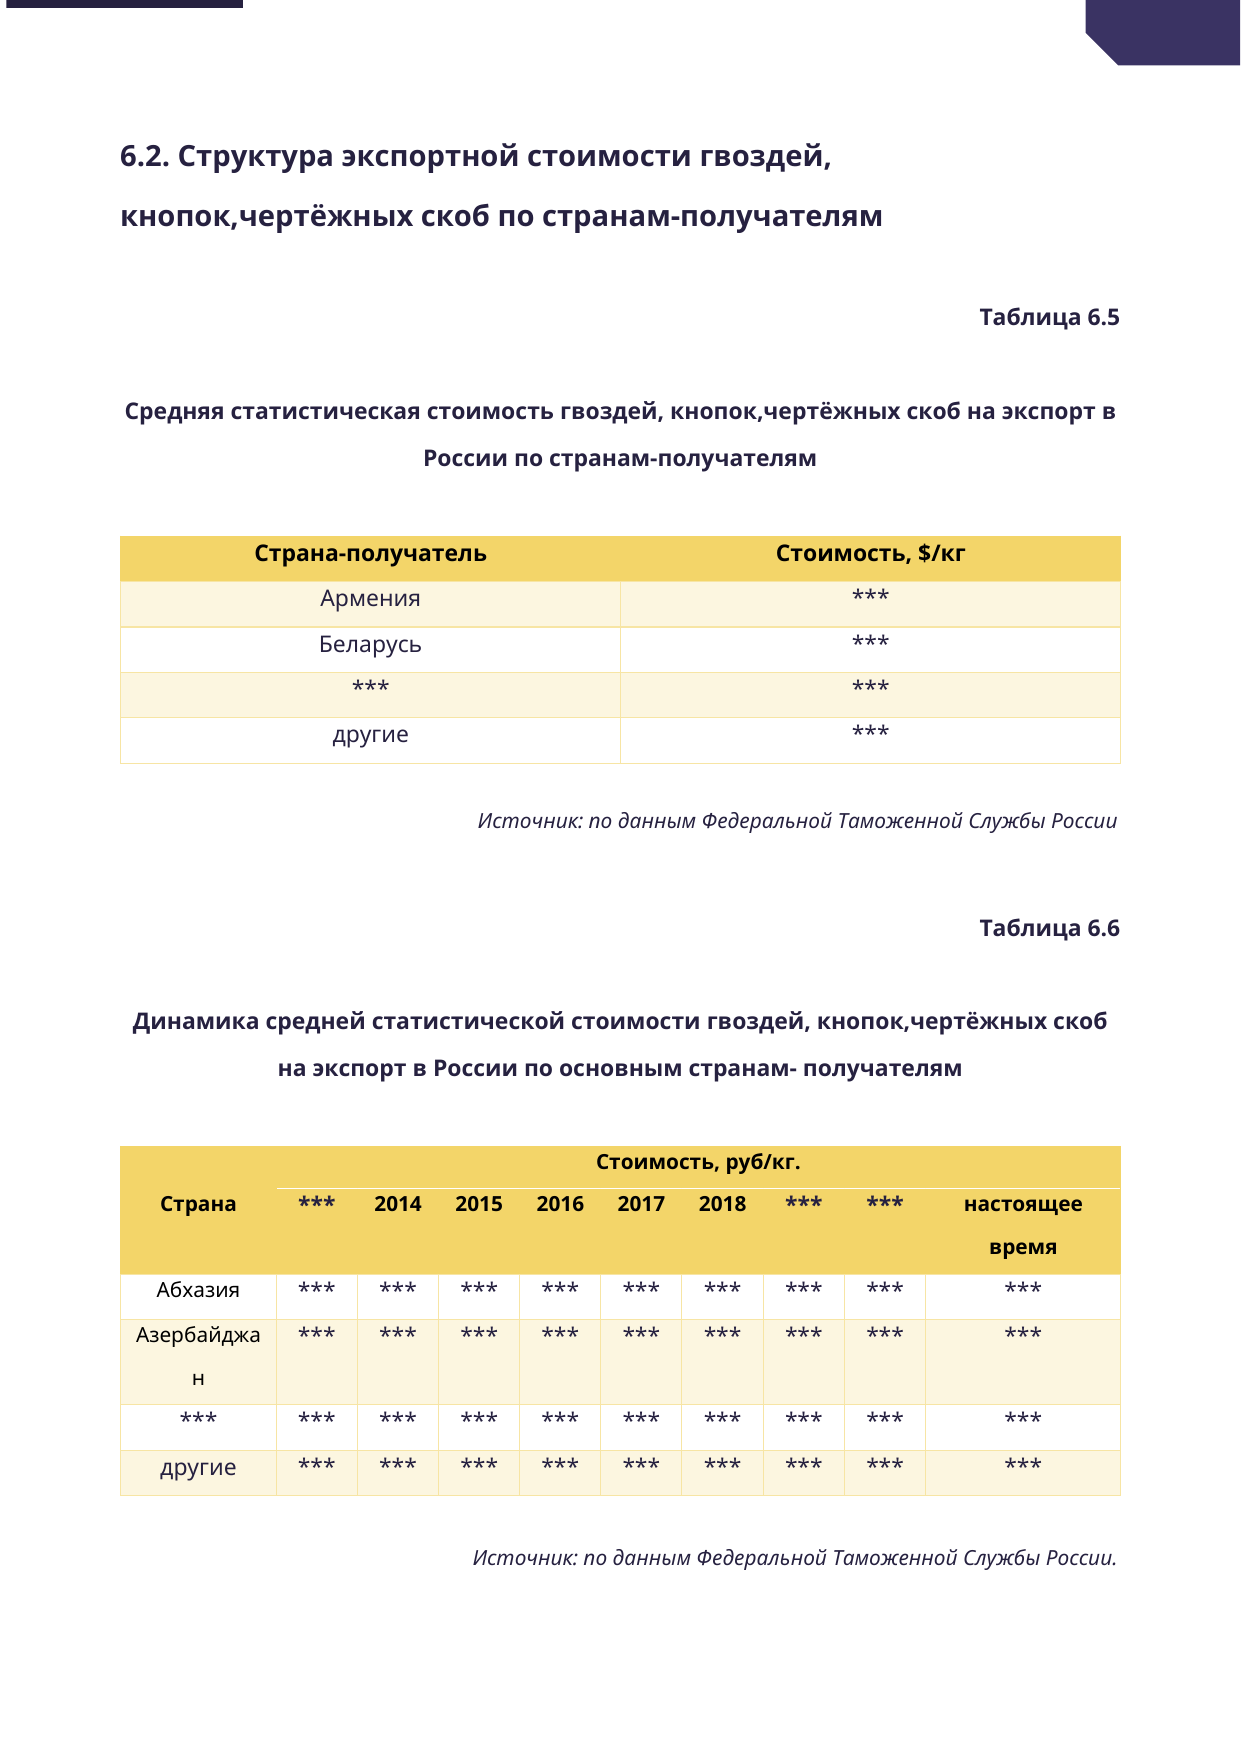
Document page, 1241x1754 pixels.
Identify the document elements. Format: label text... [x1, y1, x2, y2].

table_cell *** [358, 1405, 438, 1450]
table_cell *** [277, 1190, 357, 1274]
table_cell *** [601, 1320, 681, 1404]
table_cell *** [277, 1405, 357, 1450]
table_cell 2016 [520, 1190, 600, 1274]
table_cell *** [621, 628, 1120, 672]
table_header Стоимость, $/кг [621, 537, 1120, 581]
table_cell *** [682, 1275, 763, 1319]
table_cell *** [358, 1451, 438, 1495]
subtitle 6.2. Структура экспортной стоимости гвоздей, кнопок,чертёжных скоб по странам-получателям [120, 135, 1120, 234]
text Таблица 6.5 [120, 301, 1120, 332]
table_cell *** [682, 1405, 763, 1450]
table_cell *** [601, 1451, 681, 1495]
table_cell Абхазия [121, 1275, 276, 1319]
table_cell *** [845, 1190, 925, 1274]
table_cell *** [439, 1320, 519, 1404]
text Динамика средней статистической стоимости гвоздей, кнопок,чертёжных скоб на экспорт в России по основным странам- получателям [120, 1005, 1120, 1083]
table_header Страна [121, 1147, 276, 1274]
table_cell *** [764, 1405, 844, 1450]
table_cell *** [439, 1405, 519, 1450]
table_cell *** [601, 1275, 681, 1319]
table_cell Беларусь [121, 628, 620, 672]
table_cell настоящее время [926, 1190, 1120, 1274]
text Источник: по данным Федеральной Таможенной Службы России [120, 806, 1120, 835]
text Таблица 6.6 [120, 911, 1120, 943]
table_cell *** [764, 1320, 844, 1404]
table_cell другие [121, 1451, 276, 1495]
table_cell *** [764, 1275, 844, 1319]
table_cell *** [277, 1275, 357, 1319]
table_cell Азербайджан [121, 1320, 276, 1404]
table_cell *** [520, 1405, 600, 1450]
table_cell *** [845, 1275, 925, 1319]
table_cell Армения [121, 582, 620, 626]
table_cell *** [520, 1320, 600, 1404]
table_cell *** [121, 1405, 276, 1450]
table_cell другие [121, 718, 620, 763]
table_cell 2017 [601, 1190, 681, 1274]
table_cell *** [121, 673, 620, 717]
text Источник: по данным Федеральной Таможенной Службы России. [120, 1543, 1120, 1571]
table_cell *** [277, 1320, 357, 1404]
table_cell *** [520, 1451, 600, 1495]
table_cell *** [764, 1451, 844, 1495]
table_cell *** [358, 1320, 438, 1404]
table_cell *** [621, 673, 1120, 717]
table_cell *** [277, 1451, 357, 1495]
table_cell *** [926, 1275, 1120, 1319]
table_header Стоимость, руб/кг. [277, 1147, 1120, 1188]
table_cell 2014 [358, 1190, 438, 1274]
table_cell *** [682, 1320, 763, 1404]
text Средняя статистическая стоимость гвоздей, кнопок,чертёжных скоб на экспорт в России по странам-получателям [120, 395, 1120, 473]
table_cell 2015 [439, 1190, 519, 1274]
table_cell 2018 [682, 1190, 763, 1274]
table_cell *** [621, 582, 1120, 626]
table_cell *** [358, 1275, 438, 1319]
table_header Страна-получатель [121, 537, 620, 581]
table_cell *** [764, 1190, 844, 1274]
table_cell *** [520, 1275, 600, 1319]
table_cell *** [845, 1320, 925, 1404]
table_cell *** [601, 1405, 681, 1450]
table_cell *** [926, 1405, 1120, 1450]
table_cell *** [845, 1405, 925, 1450]
table_cell *** [439, 1451, 519, 1495]
table_cell *** [621, 718, 1120, 763]
table_cell *** [926, 1451, 1120, 1495]
table_cell *** [439, 1275, 519, 1319]
table_cell *** [682, 1451, 763, 1495]
table_cell *** [845, 1451, 925, 1495]
table_cell *** [926, 1320, 1120, 1404]
